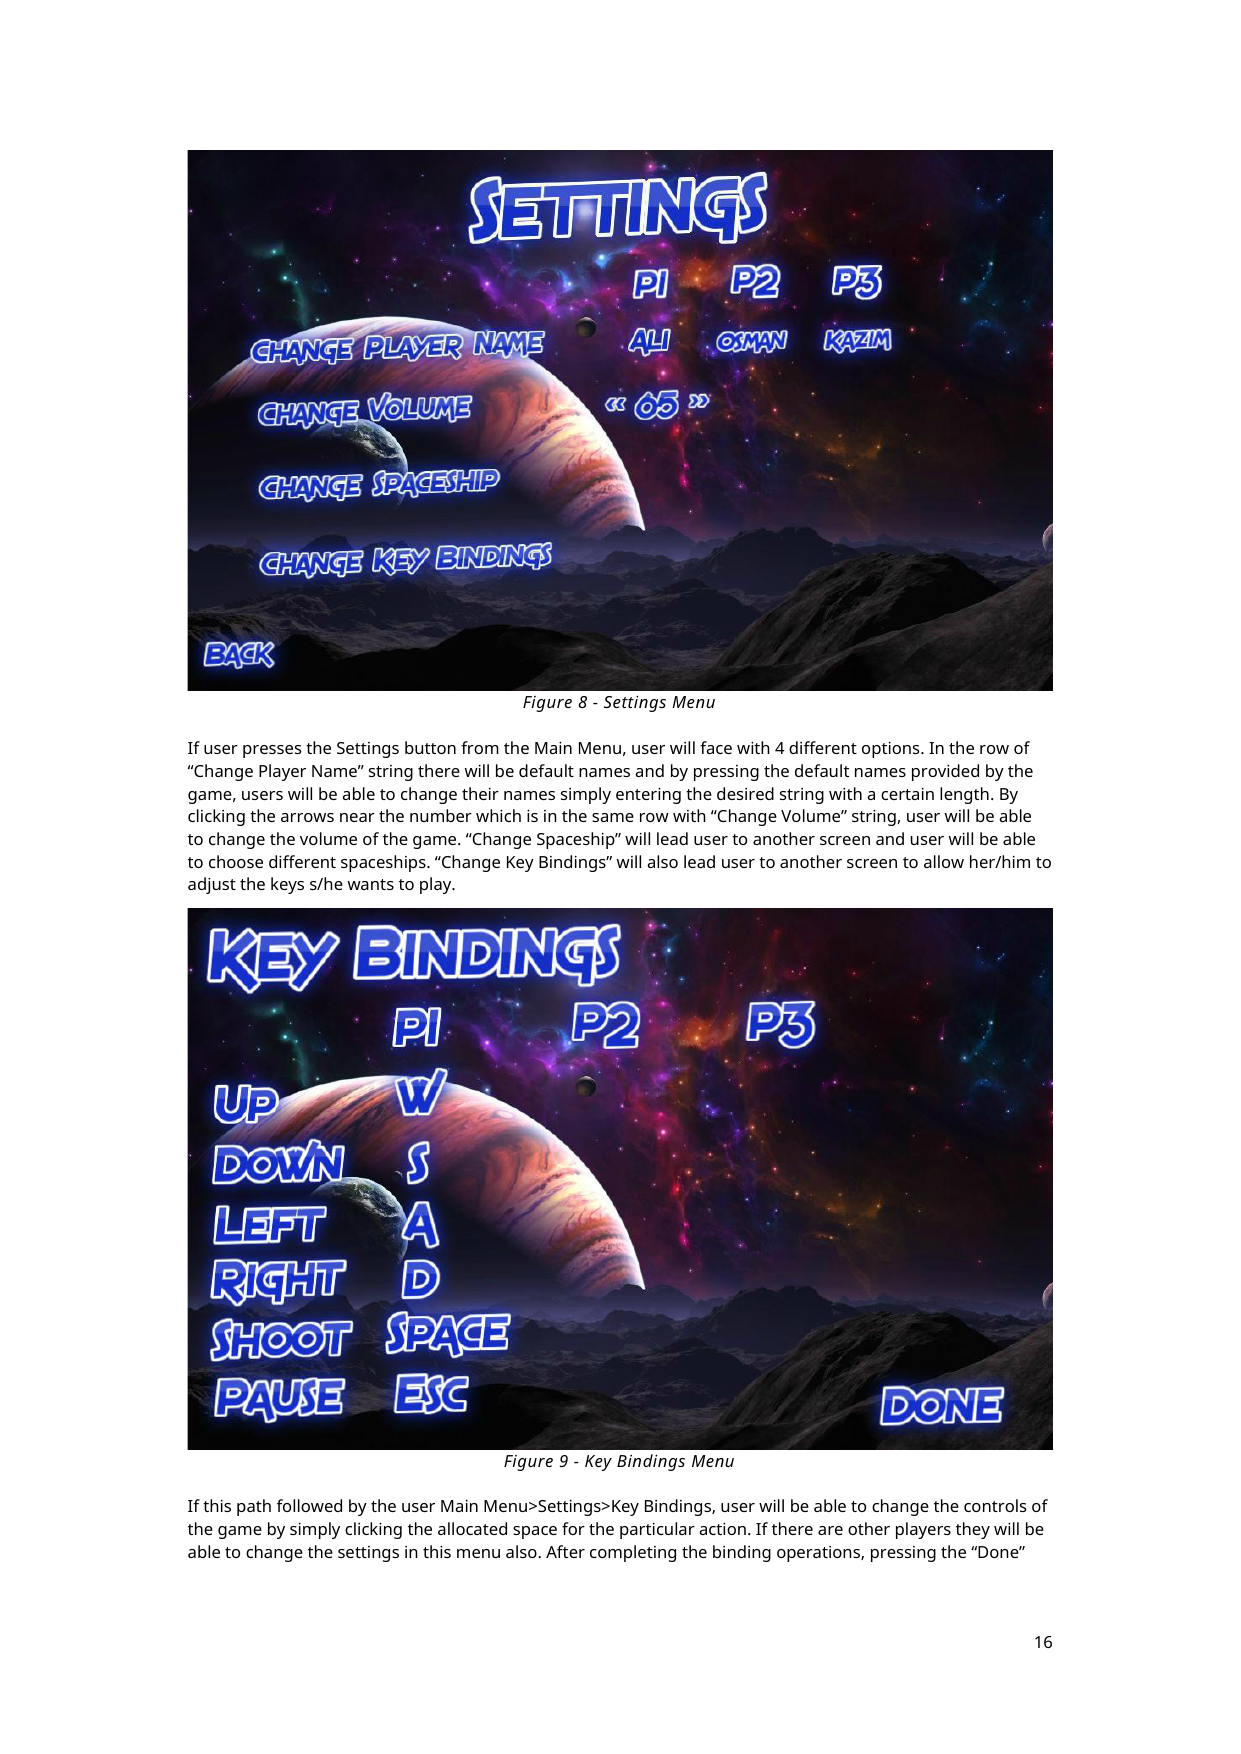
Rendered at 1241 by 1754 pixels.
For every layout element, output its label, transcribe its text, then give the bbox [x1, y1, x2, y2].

picture [187, 908, 1053, 1450]
text Figure 8 - Settings Menu [187, 691, 1053, 714]
text If user presses the Settings button from the Main Menu, user will face with 4 different options. In the row of “Change Player Name” string there will be default names and by pressing the default names provided by the game, users will be able to change their names simply entering the desired string with a certain length. By clicking the arrows near the number which is in the same row with “Change Volume” string, user will be able to change the volume of the game. “Change Spaceship” will lead user to another screen and user will be able to choose different spaceships. “Change Key Bindings” will also lead user to another screen to allow her/him to adjust the keys s/he wants to play. [187, 737, 1053, 896]
picture [187, 150, 1053, 691]
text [187, 1495, 1053, 1563]
text Figure 9 - Key Bindings Menu [187, 1450, 1053, 1472]
